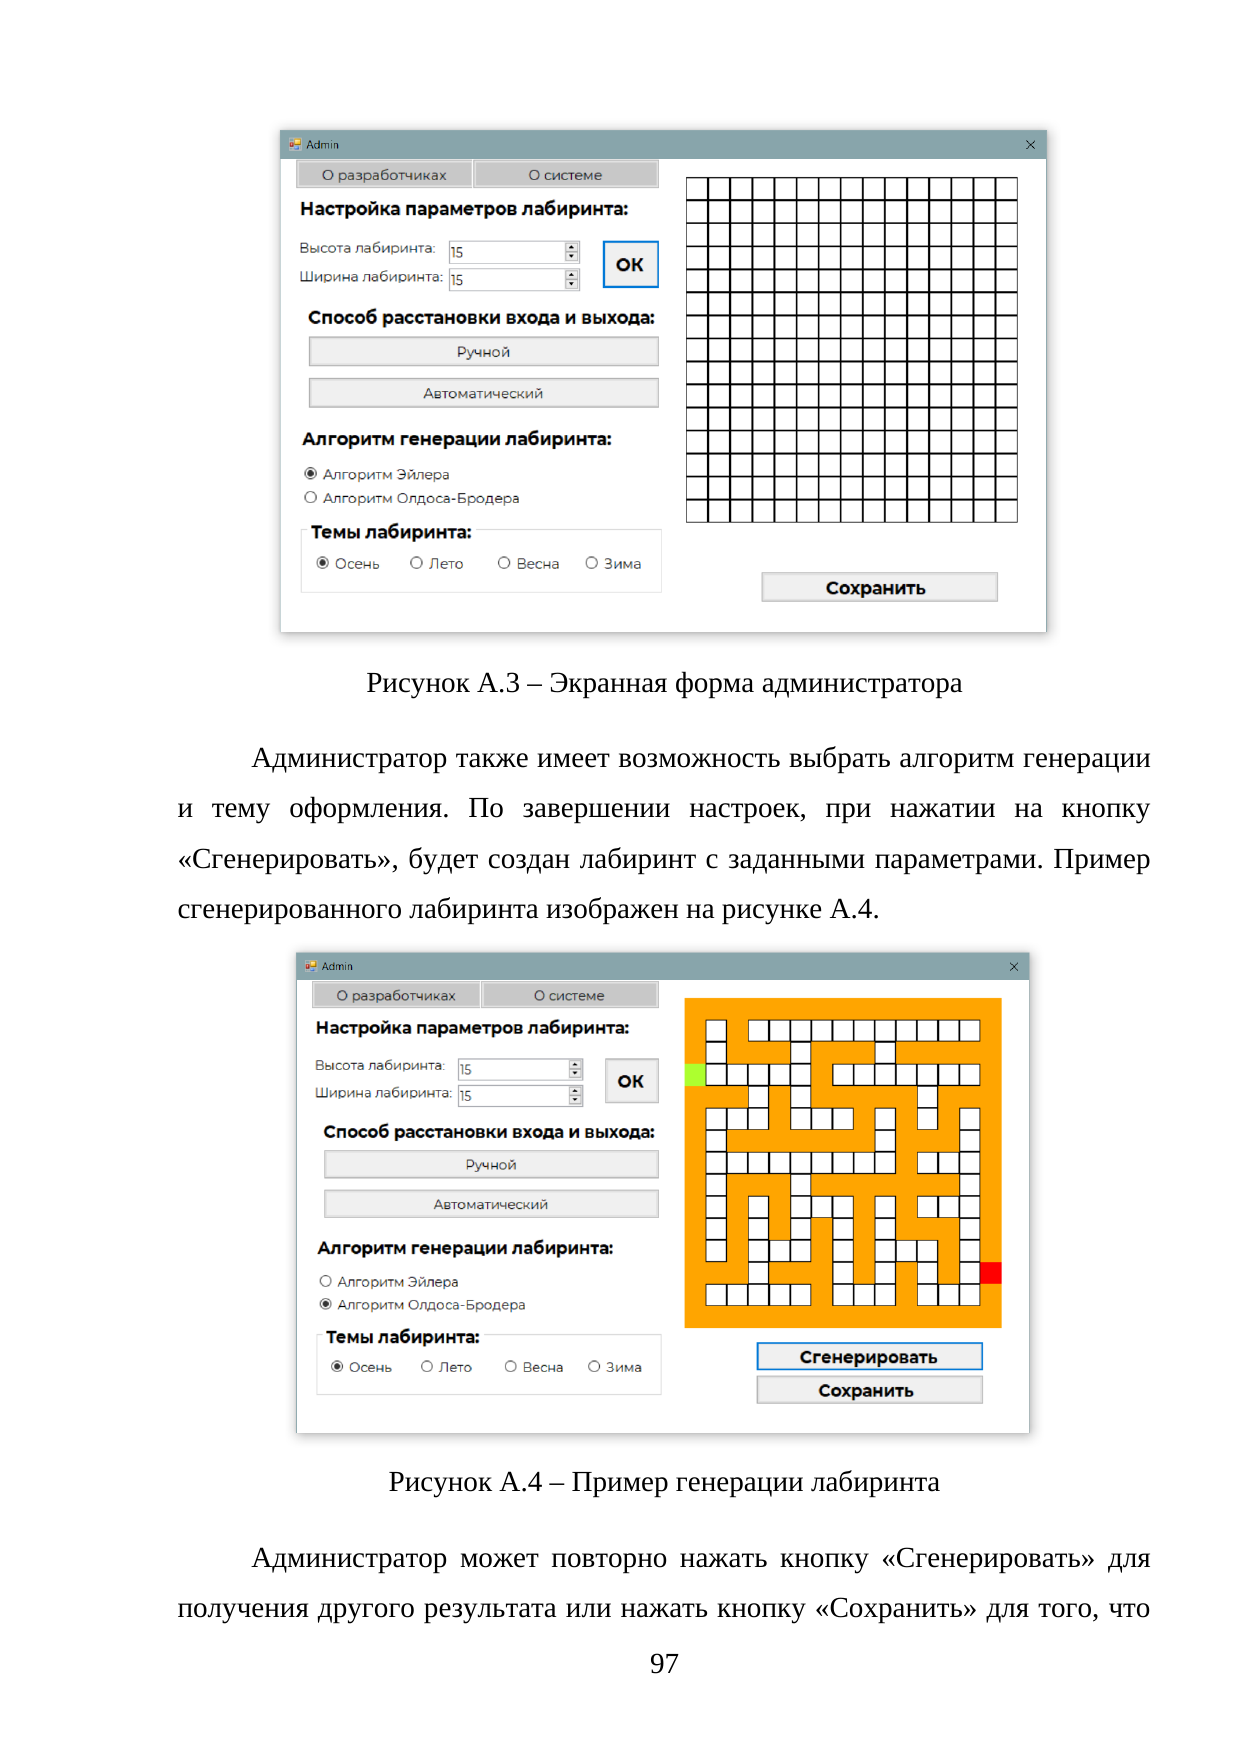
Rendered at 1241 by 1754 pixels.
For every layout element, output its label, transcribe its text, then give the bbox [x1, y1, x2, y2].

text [177, 1540, 1152, 1624]
text Администратор также имеет возможность выбрать алгоритм генерации и тему оформления. По завершении настроек, при нажатии на кнопку «Сгенерировать», будет создан лабиринт с заданными параметрами. Пример сгенерированного лабиринта изображен на рисунке А.4. [177, 740, 1152, 924]
picture [285, 941, 1044, 1448]
picture [267, 118, 1062, 648]
